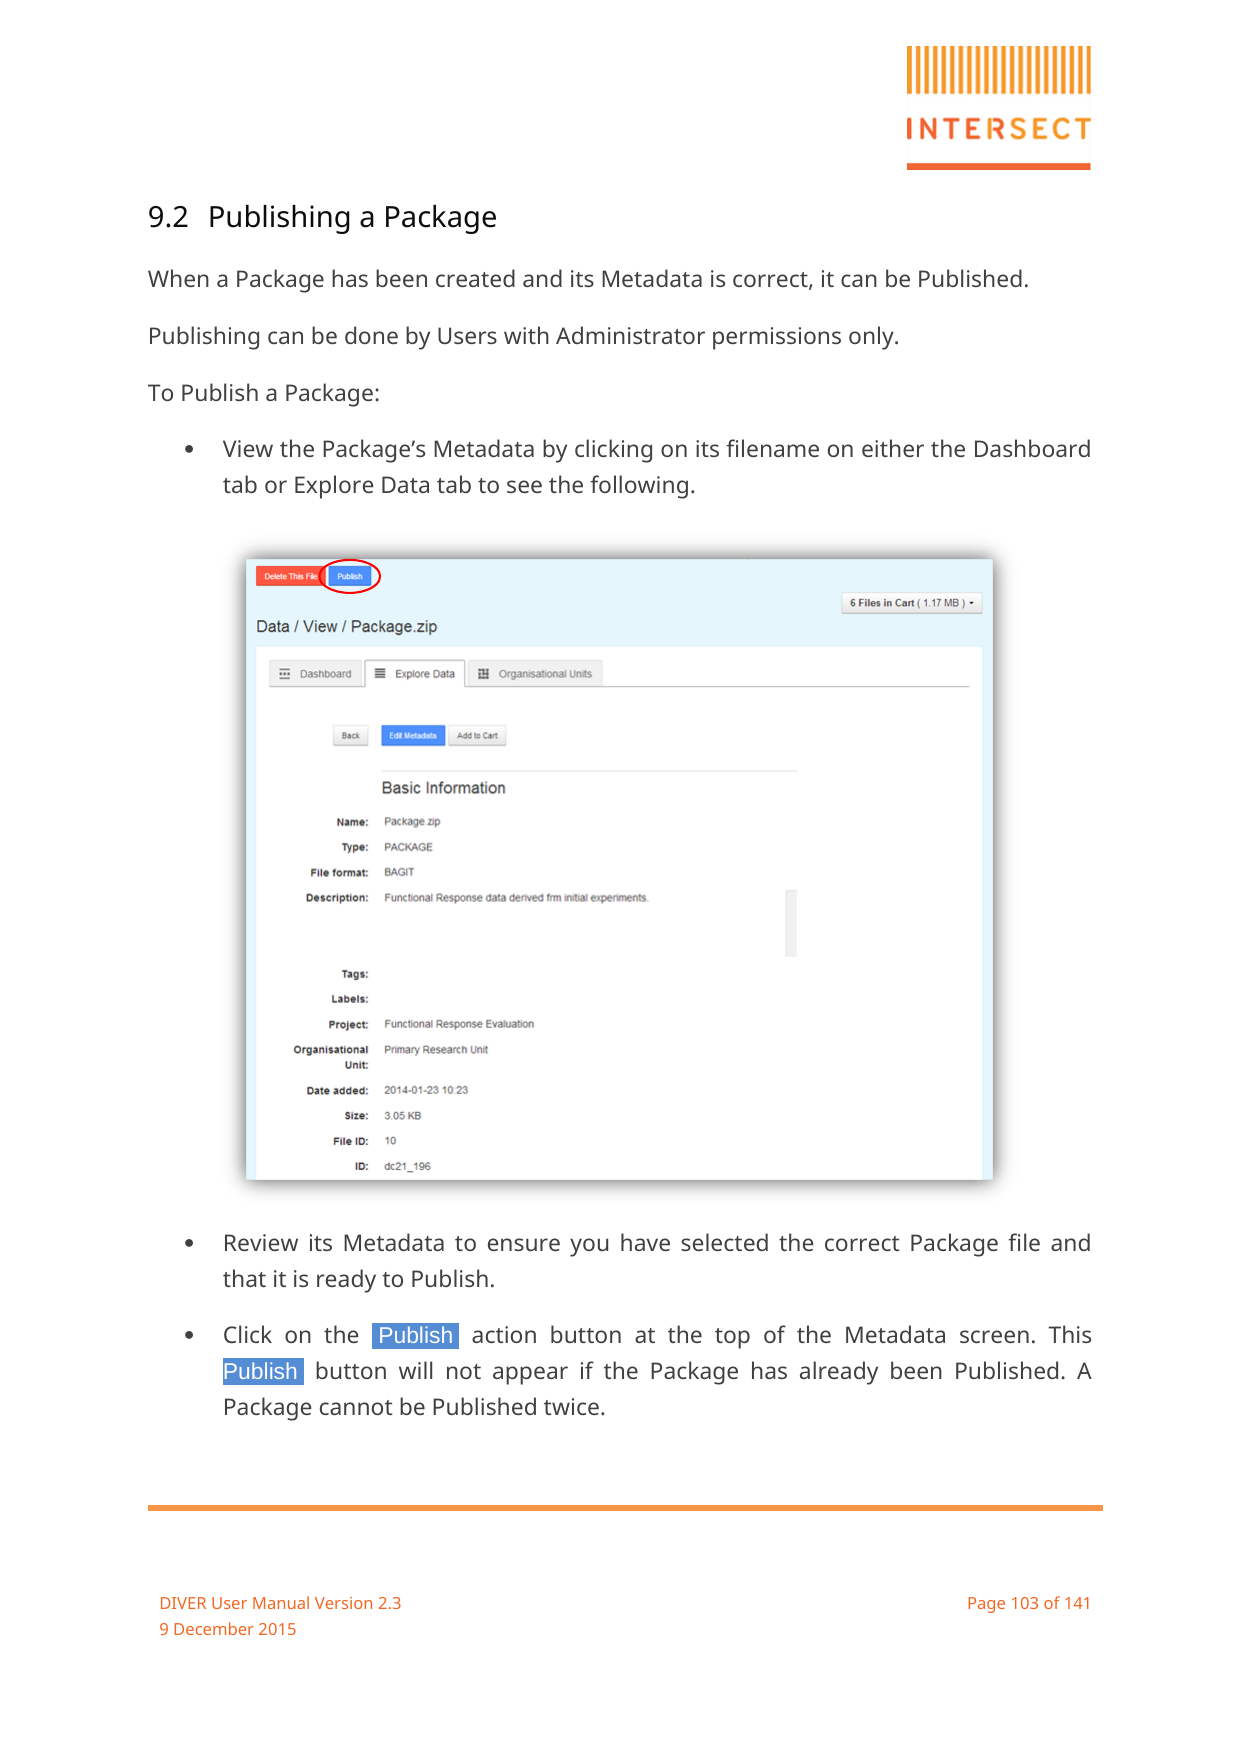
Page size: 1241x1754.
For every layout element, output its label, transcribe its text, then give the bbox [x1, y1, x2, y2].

subtitle Publishing a Package [148, 197, 1092, 236]
text To Publish a Package: [148, 377, 1092, 408]
text When a Package has been created and its Metadata is correct, it can be Published. [148, 263, 1092, 294]
list Review its Metadata to ensure you have selected the correct Package file and that it is ready to Publish. [185, 1227, 1092, 1294]
picture [905, 44, 1093, 172]
list Click on the Publish action button at the top of the Metadata screen. This Publish button will not appear if the Package has already been Published. A Package cannot be Published twice. [185, 1319, 1092, 1422]
text Publishing can be done by Users with Administrator permissions only. [148, 320, 1092, 351]
list View the Package’s Metadata by clicking on its filename on either the Dashboard tab or Explore Data tab to see the following. [185, 433, 1092, 501]
picture [212, 525, 1027, 1214]
